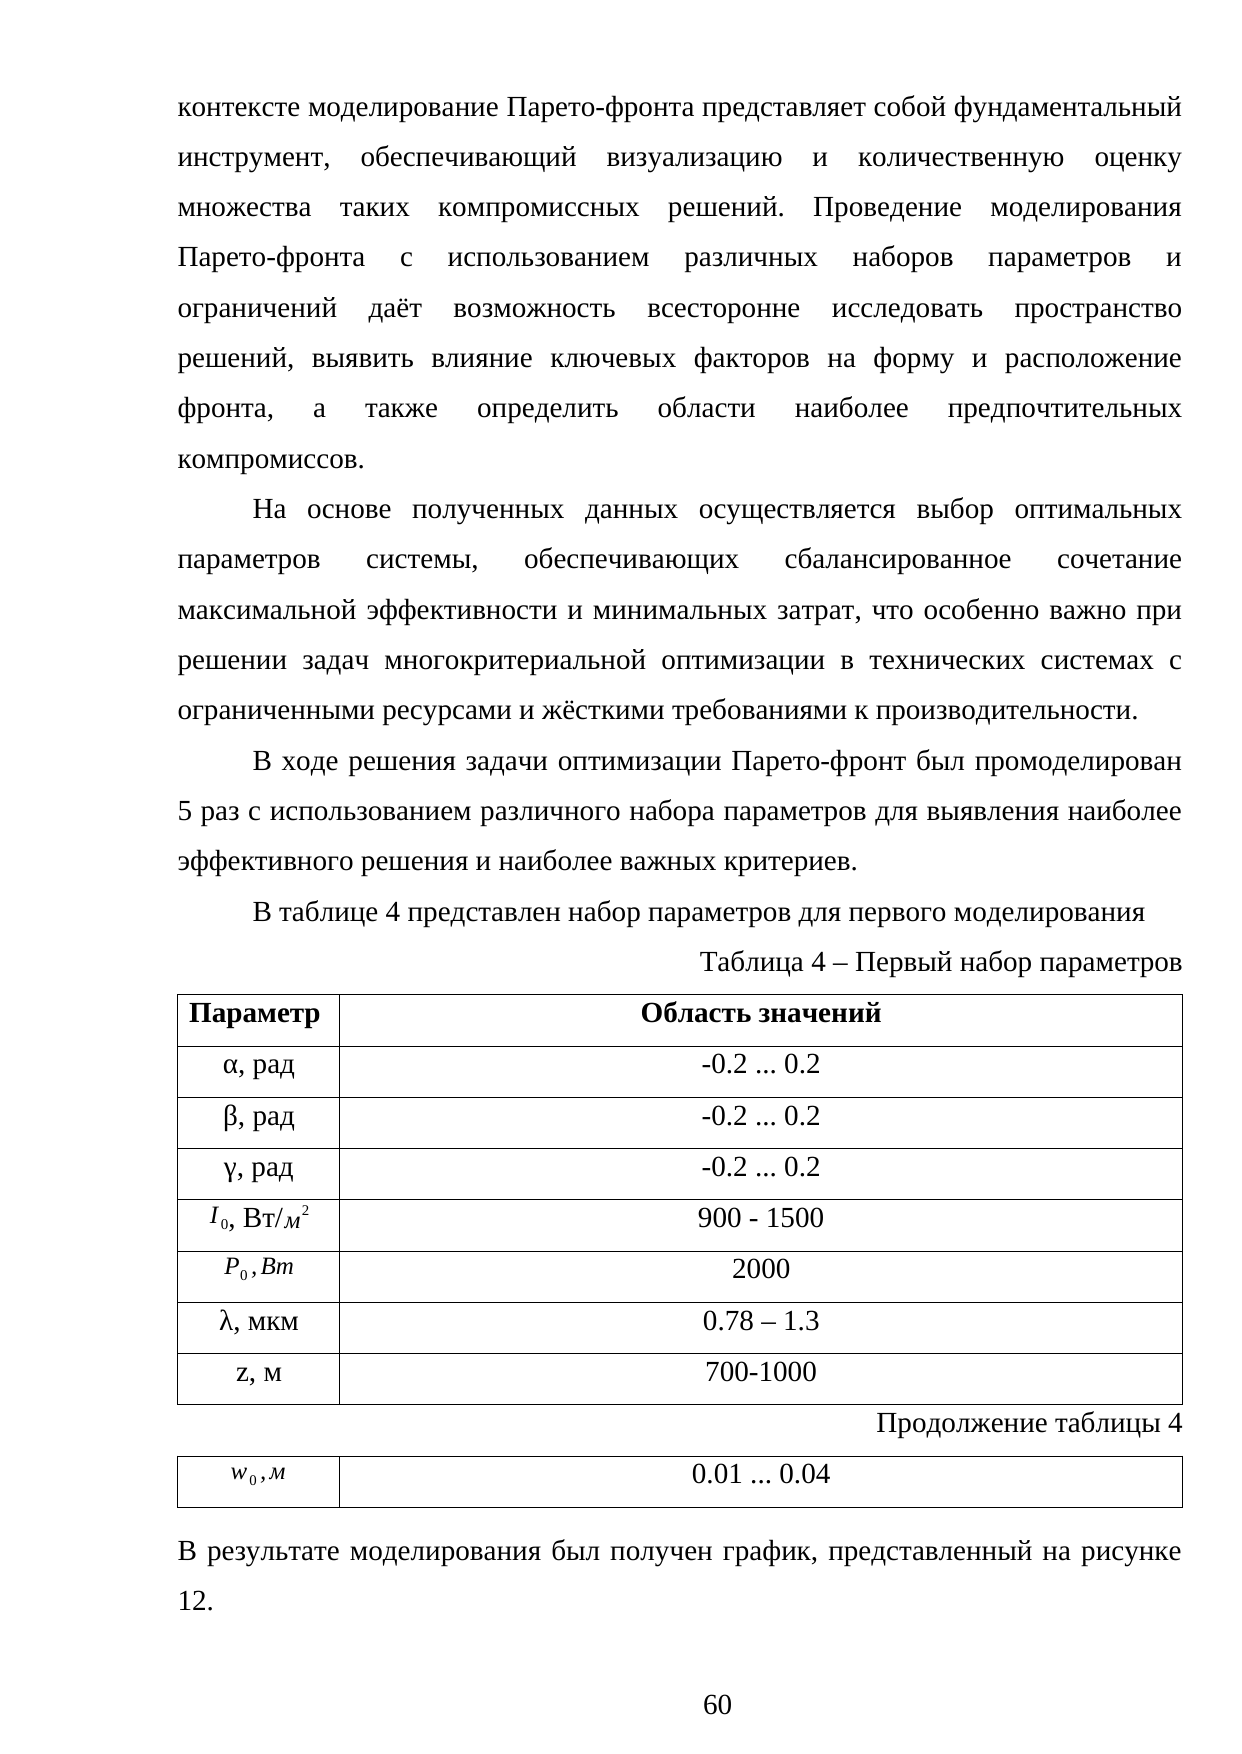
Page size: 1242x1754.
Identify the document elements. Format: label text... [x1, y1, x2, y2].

text Продолжение таблицы 4 [177, 1405, 1183, 1439]
table_header [178, 1457, 339, 1507]
text В результате моделирования был получен график, представленный на рисунке 12. [177, 1533, 1183, 1617]
text В ходе решения задачи оптимизации Парето-фронт был промоделирован 5 раз с использованием различного набора параметров для выявления наиболее эффективного решения и наиболее важных критериев. [177, 743, 1183, 877]
table_header Область значений [340, 995, 1182, 1046]
text Таблица 4 – Первый набор параметров [177, 944, 1183, 977]
table_cell -0.2 ... 0.2 [340, 1098, 1182, 1148]
table_header Параметр [178, 995, 339, 1046]
table_header 0.01 ... 0.04 [340, 1457, 1182, 1507]
table_cell -0.2 ... 0.2 [340, 1047, 1182, 1097]
table_cell α, рад [178, 1047, 339, 1097]
table_cell -0.2 ... 0.2 [340, 1149, 1182, 1199]
table_cell 700-1000 [340, 1354, 1182, 1404]
text На основе полученных данных осуществляется выбор оптимальных параметров системы, обеспечивающих сбалансированное сочетание максимальной эффективности и минимальных затрат, что особенно важно при решении задач многокритериальной оптимизации в технических системах с ограниченными ресурсами и жёсткими требованиями к производительности. [177, 491, 1183, 726]
table_cell [178, 1252, 339, 1302]
table_cell 0.78 – 1.3 [340, 1303, 1182, 1353]
text В таблице 4 представлен набор параметров для первого моделирования [177, 894, 1183, 927]
table_cell λ, мкм [178, 1303, 339, 1353]
table_cell 2000 [340, 1252, 1182, 1302]
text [177, 89, 1183, 474]
table_cell , Вт/ [178, 1200, 339, 1251]
table_cell z, м [178, 1354, 339, 1404]
table_cell 900 - 1500 [340, 1200, 1182, 1251]
table_cell β, рад [178, 1098, 339, 1148]
table_cell γ, рад [178, 1149, 339, 1199]
